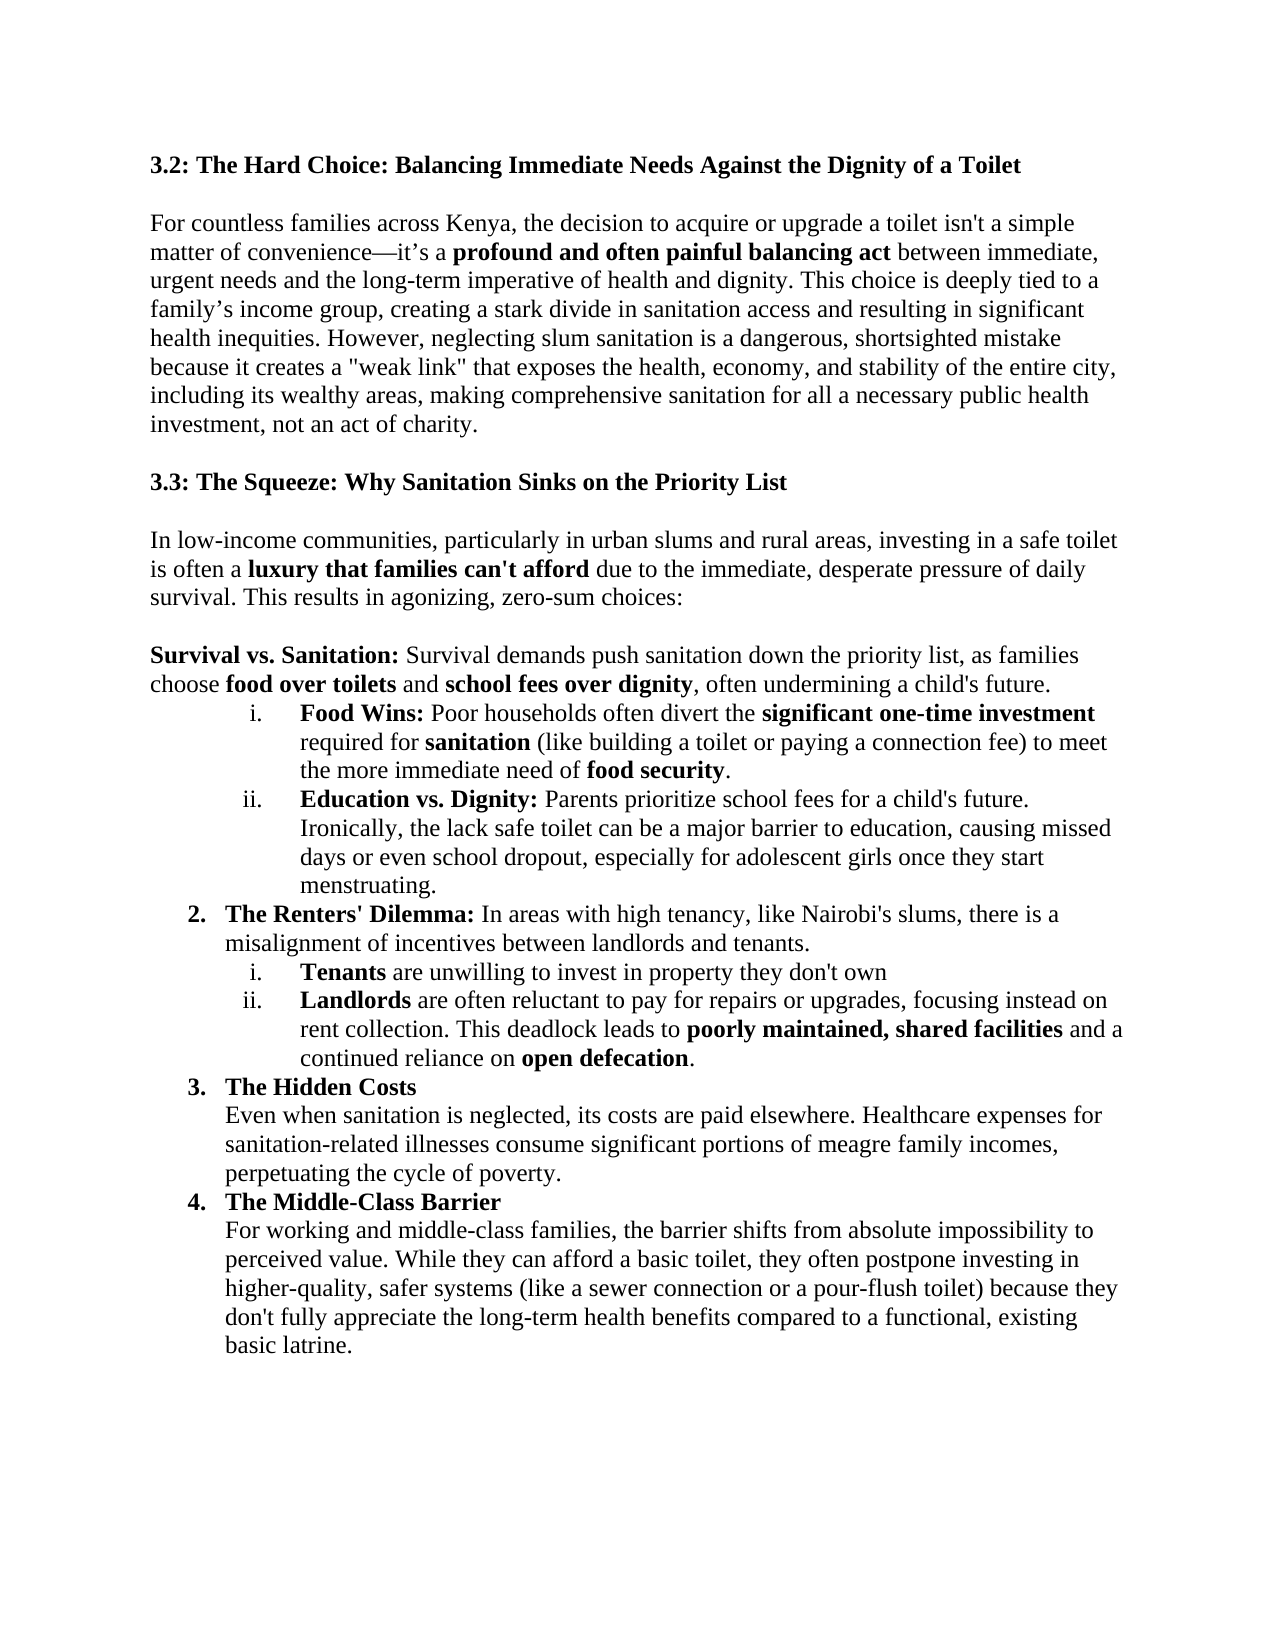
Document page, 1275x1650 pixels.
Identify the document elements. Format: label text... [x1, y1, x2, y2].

list Education vs. Dignity: Parents prioritize school fees for a child's future. Ironically, the lack safe toilet can be a major barrier to education, causing missed days or even school dropout, especially for adolescent girls once they start menstruating. [262, 784, 1125, 899]
list The Middle-Class Barrier [187, 1187, 1125, 1215]
text For working and middle-class families, the barrier shifts from absolute impossibility to perceived value. While they can afford a basic toilet, they often postpone investing in higher-quality, safer systems (like a sewer connection or a pour-flush toilet) because they don't fully appreciate the long-term health benefits compared to a functional, existing basic latrine. [225, 1215, 1125, 1359]
list Food Wins: Poor households often divert the significant one-time investment required for sanitation (like building a toilet or paying a connection fee) to meet the more immediate need of food security. [262, 698, 1125, 784]
text 3.3: The Squeeze: Why Sanitation Sinks on the Priority List [150, 467, 1125, 496]
list The Hidden Costs [187, 1072, 1125, 1100]
list Tenants are unwilling to invest in property they don't own [262, 957, 1125, 985]
text Even when sanitation is neglected, its costs are paid elsewhere. Healthcare expenses for sanitation-related illnesses consume significant portions of meagre family incomes, perpetuating the cycle of poverty. [225, 1100, 1125, 1187]
list The Renters' Dilemma: In areas with high tenancy, like Nairobi's slums, there is a misalignment of incentives between landlords and tenants. [187, 899, 1125, 957]
text Survival vs. Sanitation: Survival demands push sanitation down the priority list, as families choose food over toilets and school fees over dignity, often undermining a child's future. [150, 640, 1125, 698]
text 3.2: The Hard Choice: Balancing Immediate Needs Against the Dignity of a Toilet [150, 150, 1125, 179]
text For countless families across Kenya, the decision to acquire or upgrade a toilet isn't a simple matter of convenience—it’s a profound and often painful balancing act between immediate, urgent needs and the long-term imperative of health and dignity. This choice is deeply tied to a family’s income group, creating a stark divide in sanitation access and resulting in significant health inequities. However, neglecting slum sanitation is a dangerous, shortsighted mistake because it creates a "weak link" that exposes the health, economy, and stability of the entire city, including its wealthy areas, making comprehensive sanitation for all a necessary public health investment, not an act of charity. [150, 208, 1125, 438]
list Landlords are often reluctant to pay for repairs or upgrades, focusing instead on rent collection. This deadlock leads to poorly maintained, shared facilities and a continued reliance on open defecation. [262, 985, 1125, 1072]
text In low-income communities, particularly in urban slums and rural areas, investing in a safe toilet is often a luxury that families can't afford due to the immediate, desperate pressure of daily survival. This results in agonizing, zero-sum choices: [150, 525, 1125, 611]
